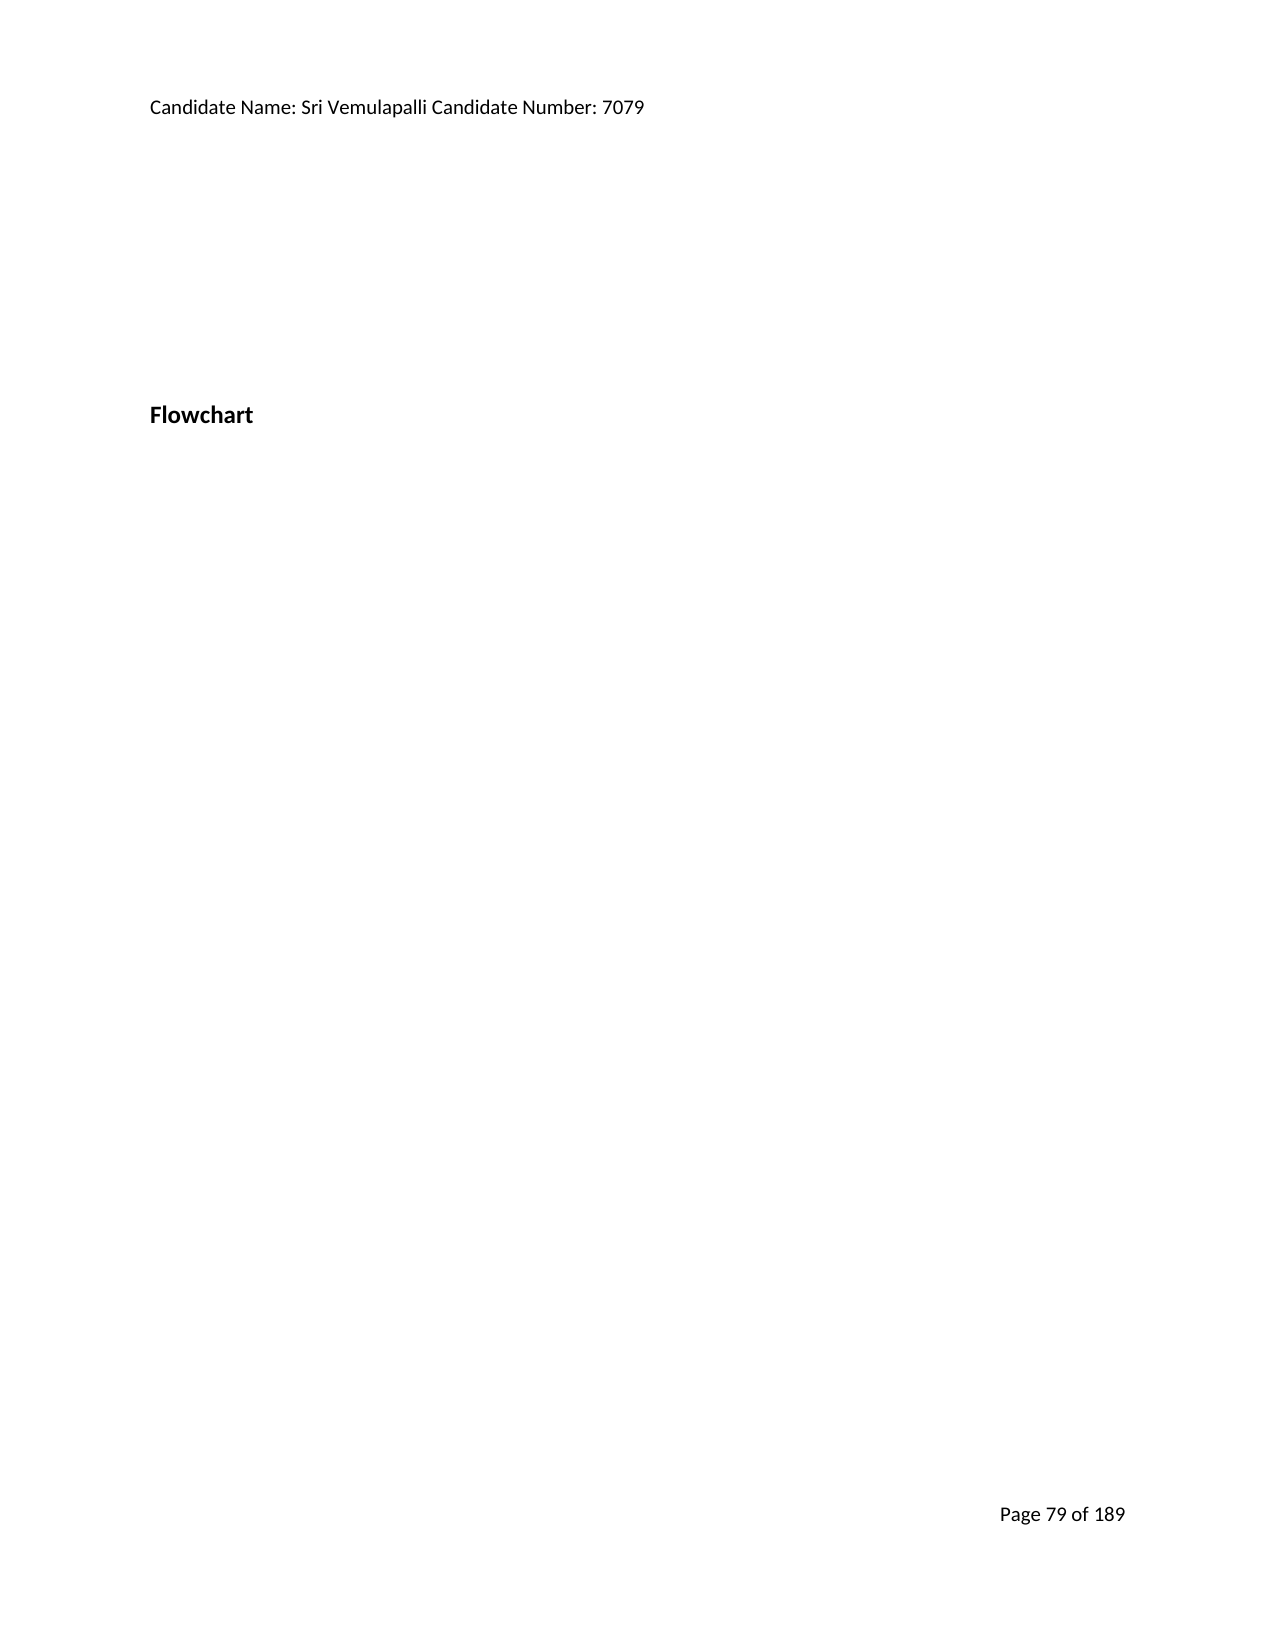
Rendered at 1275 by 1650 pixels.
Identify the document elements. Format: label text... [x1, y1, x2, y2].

text Flowchart [150, 399, 1125, 430]
